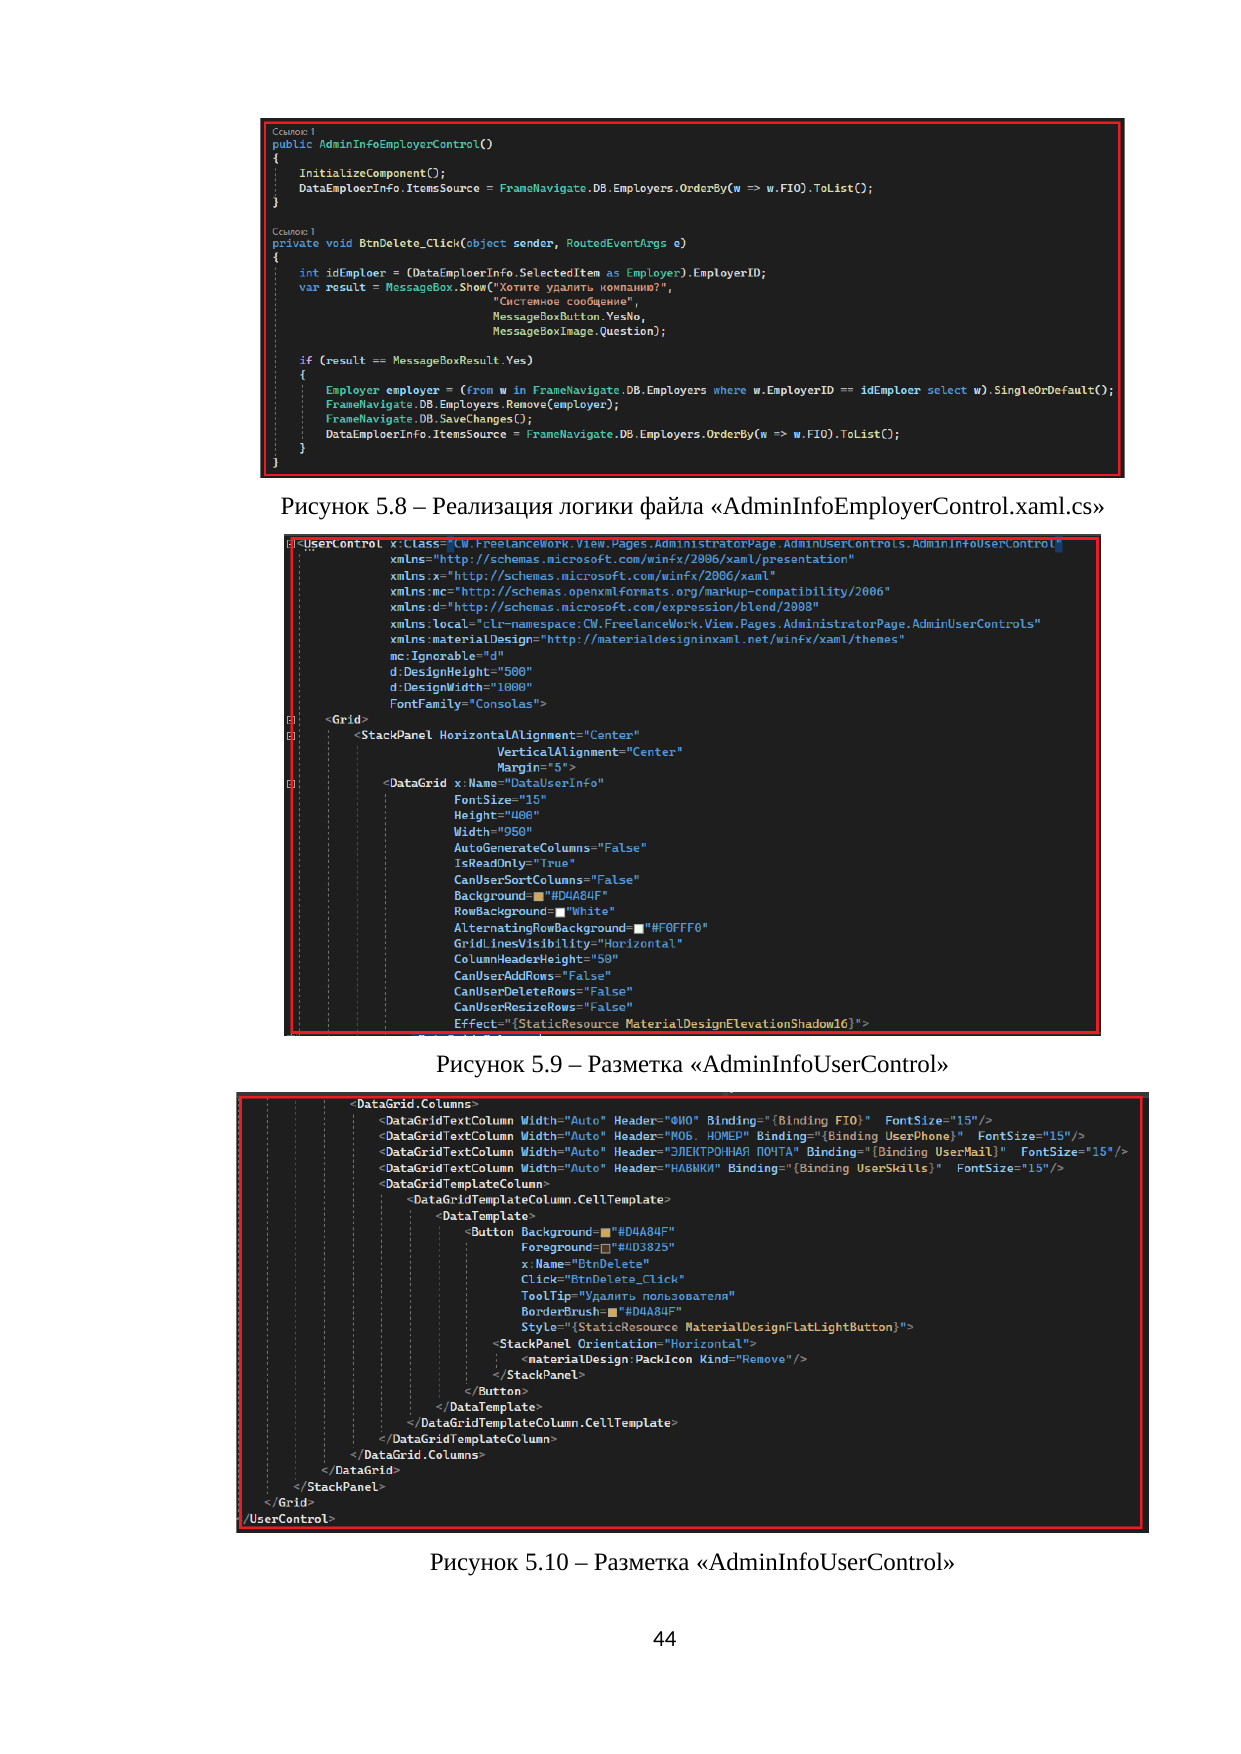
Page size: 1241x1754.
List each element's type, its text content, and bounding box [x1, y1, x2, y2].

text Рисунок 5.10 – Разметка «AdminInfoUserControl» [177, 1547, 1152, 1575]
text Рисунок 5.8 – Реализация логики файла «AdminInfoEmployerControl.xaml.cs» [177, 491, 1152, 520]
picture [236, 1092, 1149, 1533]
text Рисунок 5.9 – Разметка «AdminInfoUserControl» [177, 1049, 1152, 1078]
picture [260, 118, 1125, 478]
picture [284, 534, 1101, 1036]
